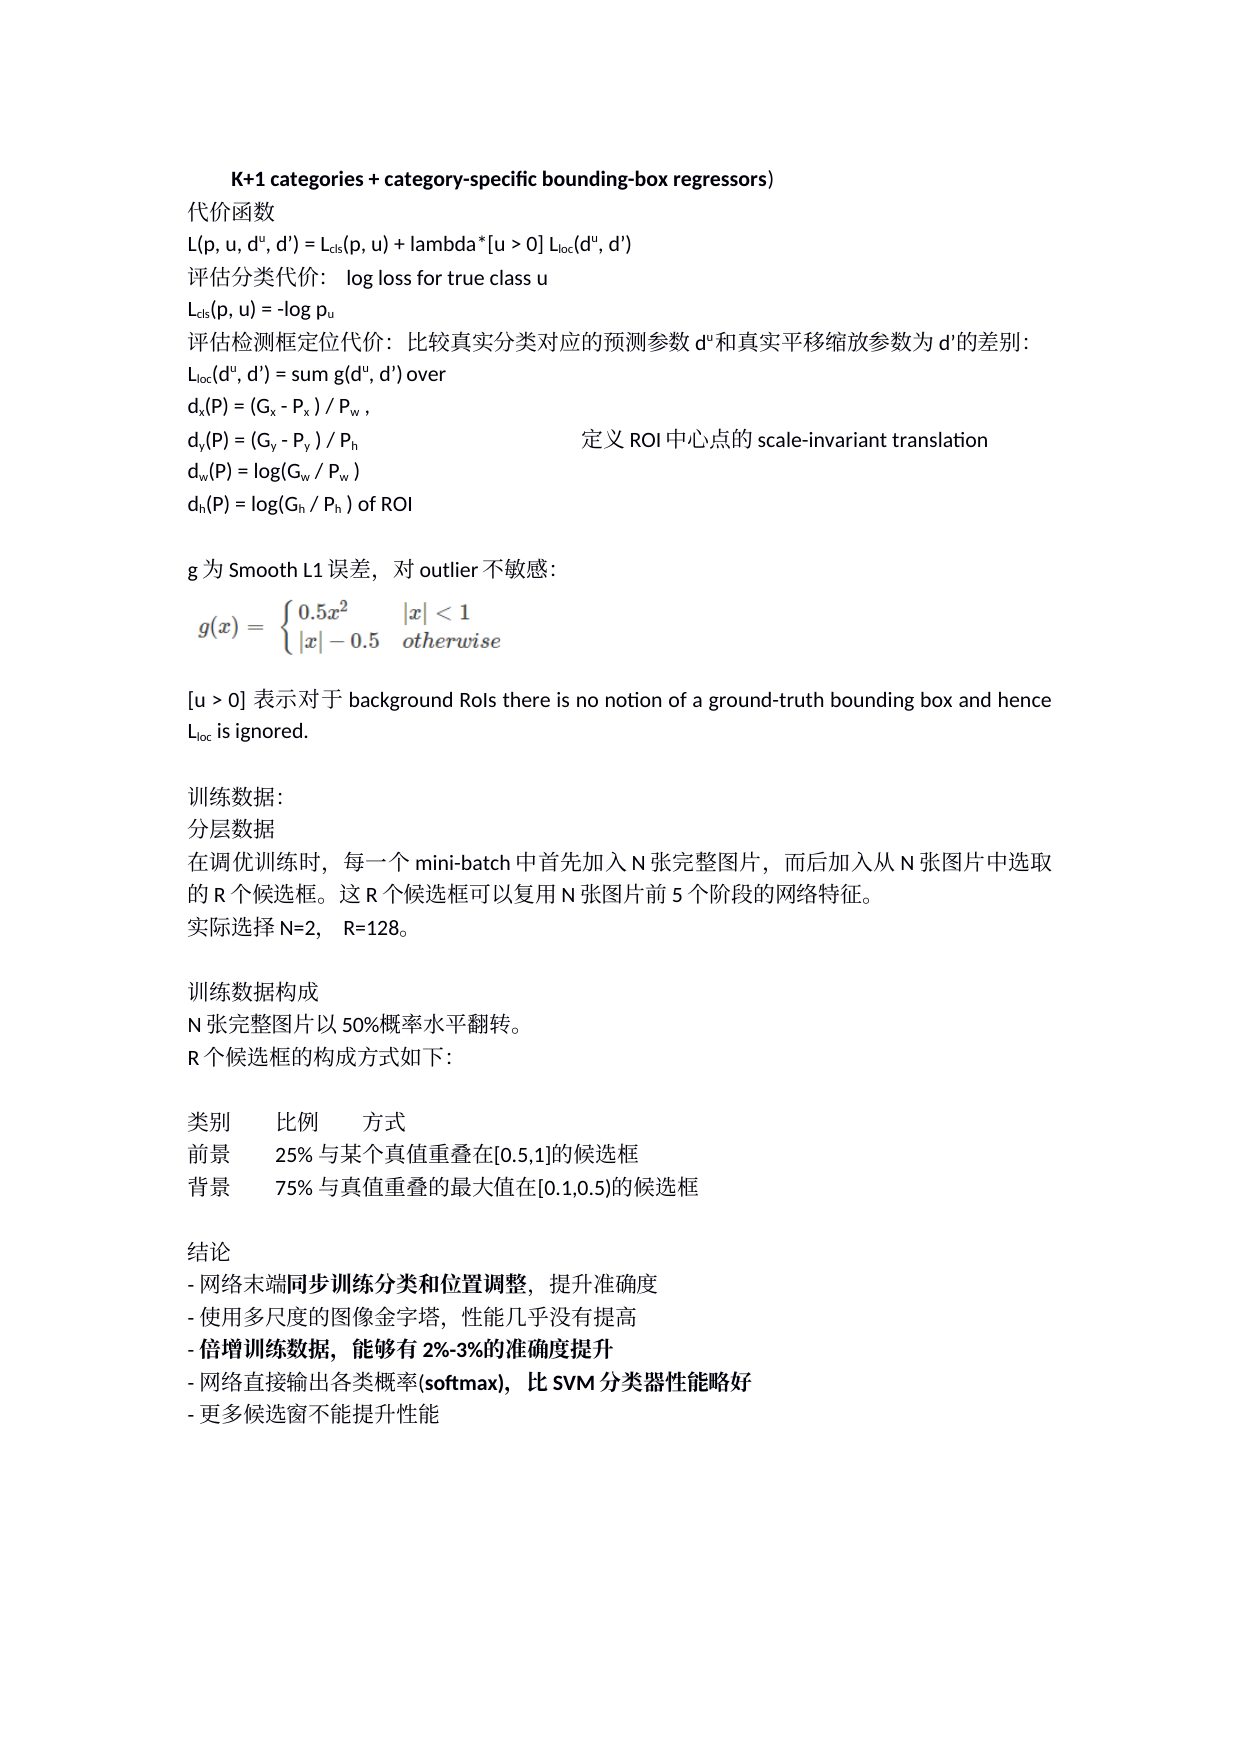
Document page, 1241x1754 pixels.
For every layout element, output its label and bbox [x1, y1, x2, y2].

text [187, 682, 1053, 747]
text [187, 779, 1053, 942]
picture [187, 584, 509, 664]
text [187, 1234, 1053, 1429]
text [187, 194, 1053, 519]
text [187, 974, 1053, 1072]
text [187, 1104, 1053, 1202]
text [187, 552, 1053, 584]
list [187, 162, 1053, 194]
